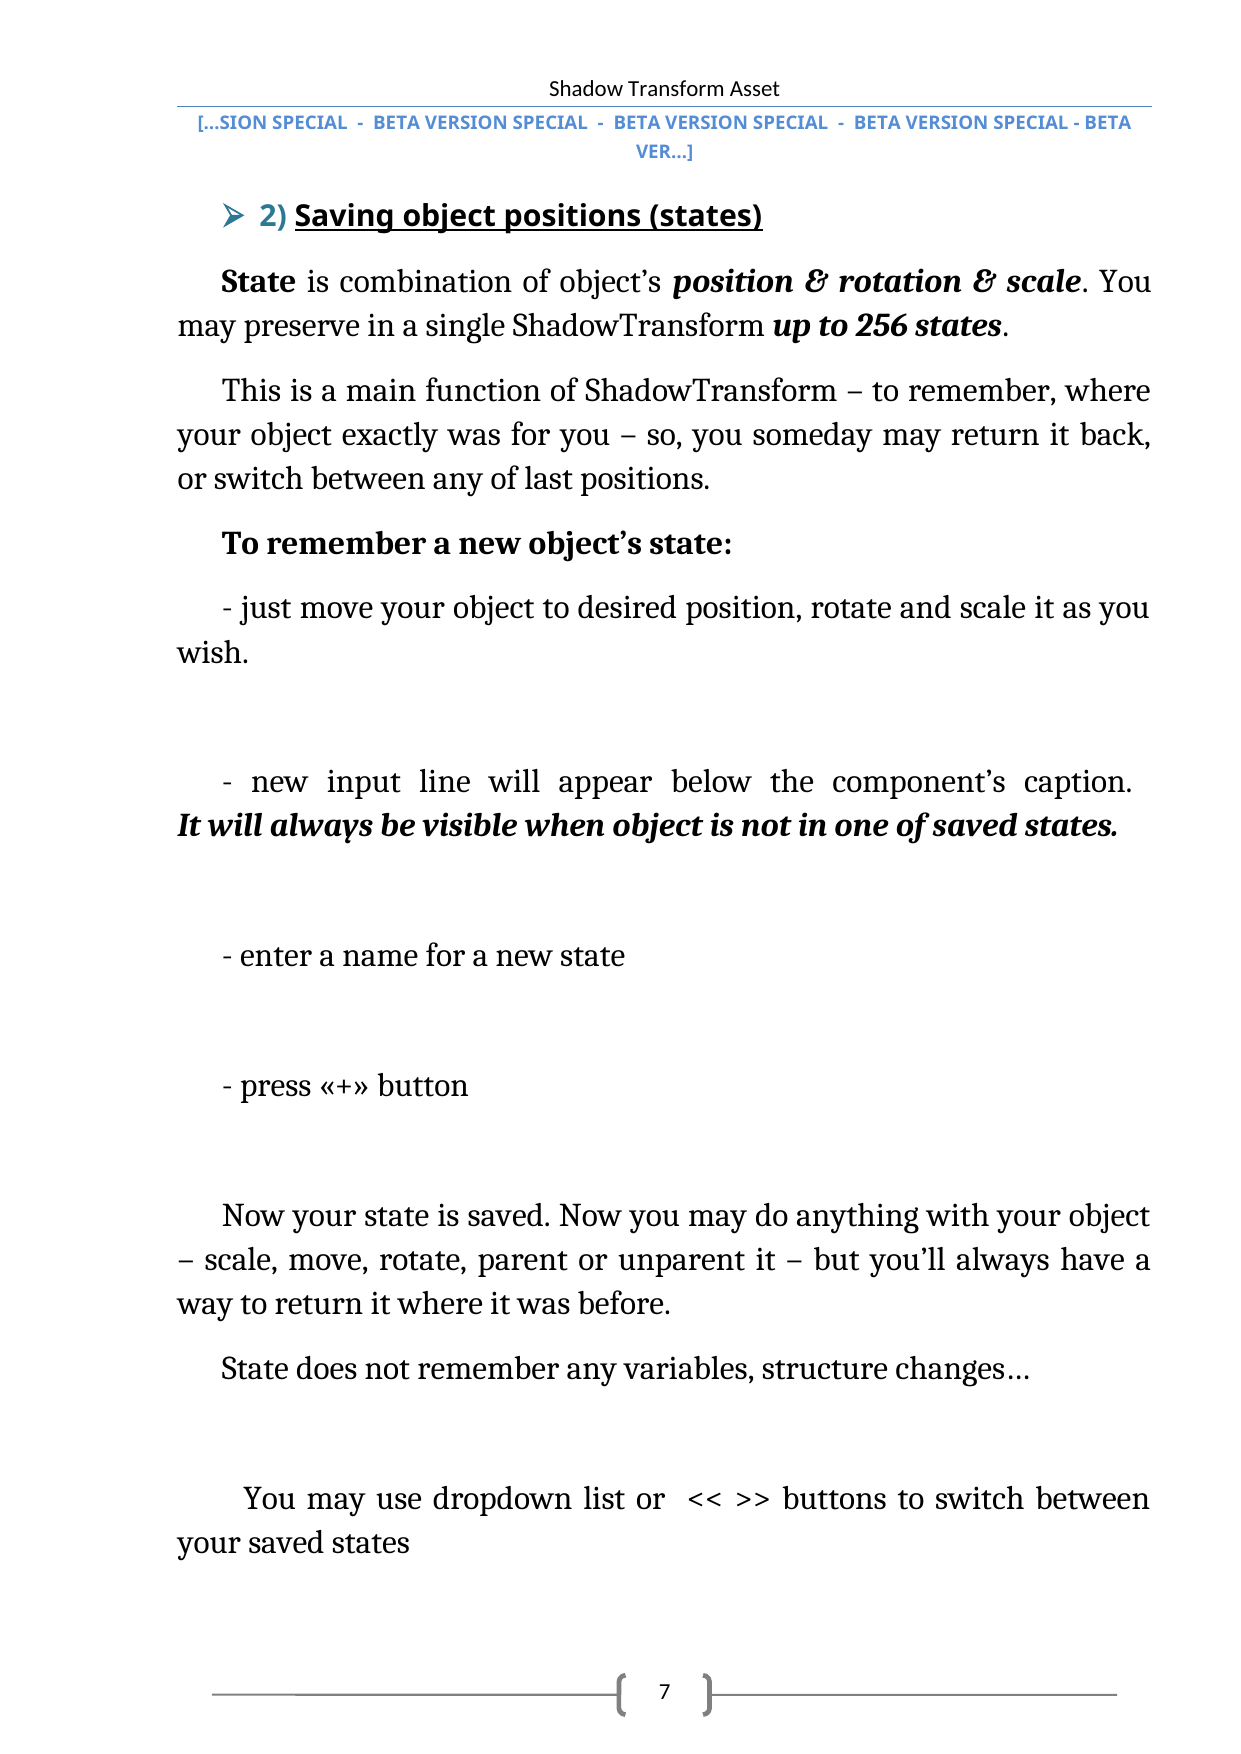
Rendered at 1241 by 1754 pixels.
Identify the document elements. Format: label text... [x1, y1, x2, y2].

text - new input line will appear below the component’s caption. It will always be visible when object is not in one of saved states. [177, 763, 1152, 845]
text - just move your object to desired position, rotate and scale it as you wish. [177, 589, 1152, 671]
text To remember a new object’s state: [177, 524, 1152, 562]
text - press «+» button [177, 1066, 1152, 1105]
text State is combination of object’s position & rotation & scale. You may preserve in a single ShadowTransform up to 256 states. [177, 262, 1152, 344]
text Now your state is saved. Now you may do anything with your object – scale, move, rotate, parent or unparent it – but you’ll always have a way to return it where it was before. [177, 1196, 1152, 1323]
text State does not remember any variables, structure changes… [177, 1349, 1152, 1388]
text You may use dropdown list or << >> buttons to switch between your saved states [177, 1479, 1152, 1561]
text - enter a name for a new state [177, 937, 1152, 975]
list 2) Saving object positions (states) [222, 194, 1152, 235]
text This is a main function of ShadowTransform – to remember, where your object exactly was for you – so, you someday may return it back, or switch between any of last positions. [177, 371, 1152, 497]
